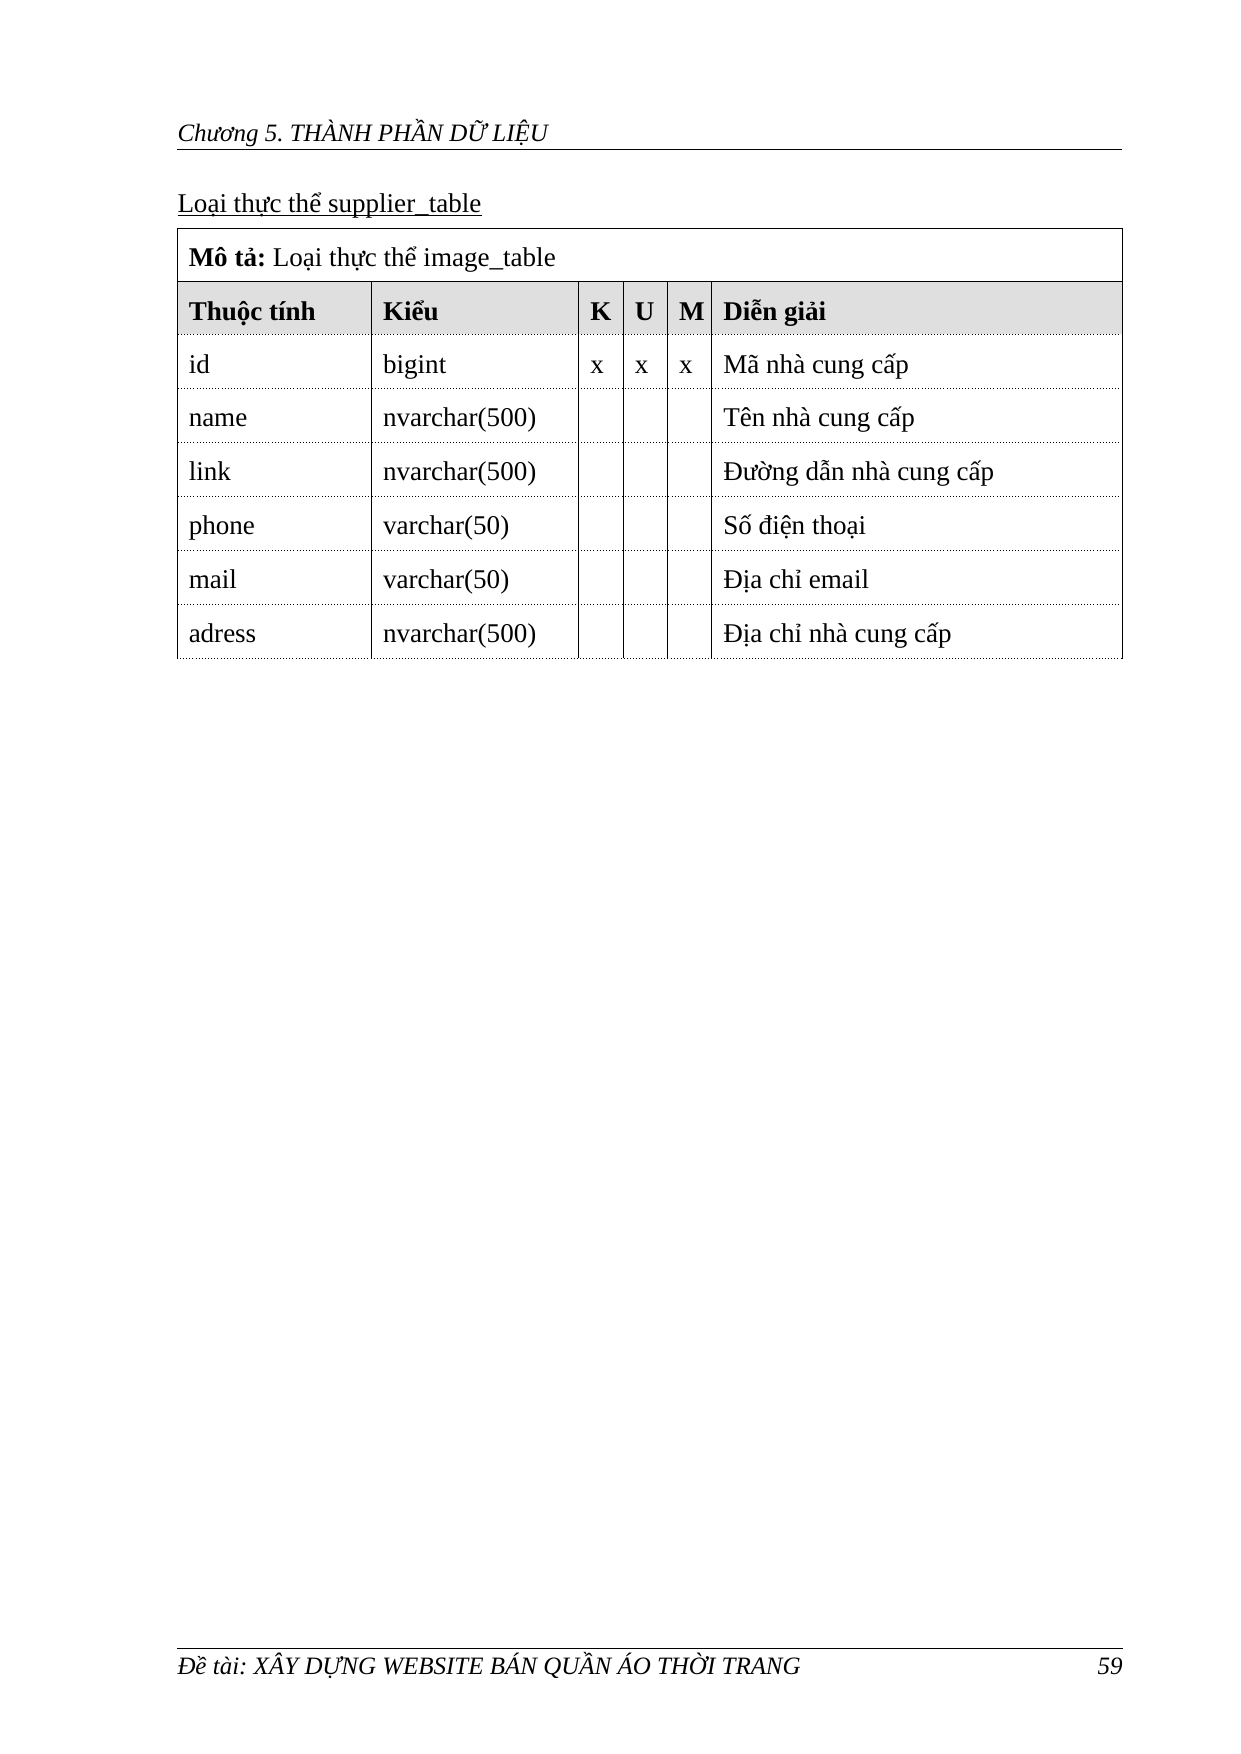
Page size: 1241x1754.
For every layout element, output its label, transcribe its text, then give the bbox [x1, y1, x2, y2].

table_cell [668, 442, 711, 496]
table_cell Tên nhà cung cấp [712, 388, 1122, 442]
table_cell [579, 442, 623, 496]
table_cell [624, 442, 667, 496]
table_cell varchar(50) [372, 496, 578, 549]
table_cell M [668, 282, 711, 334]
table_cell [579, 604, 623, 657]
table_cell Thuộc tính [178, 282, 371, 334]
table_cell Diễn giải [712, 282, 1122, 334]
table_cell [579, 388, 623, 442]
table_cell [668, 604, 711, 657]
list Loại thực thể supplier_table [177, 187, 1122, 219]
table_cell [579, 496, 623, 549]
table_cell U [624, 282, 667, 334]
table_cell phone [178, 496, 371, 549]
table_cell Đường dẫn nhà cung cấp [712, 442, 1122, 496]
table_cell varchar(50) [372, 550, 578, 603]
table_cell nvarchar(500) [372, 388, 578, 442]
table_cell nvarchar(500) [372, 442, 578, 496]
table_cell name [178, 388, 371, 442]
table_cell Kiểu [372, 282, 578, 334]
table_cell Địa chỉ email [712, 550, 1122, 603]
table_cell x [624, 334, 667, 388]
table_cell Mã nhà cung cấp [712, 334, 1122, 388]
table_cell [668, 550, 711, 603]
table_cell K [579, 282, 623, 334]
table_cell link [178, 442, 371, 496]
table_cell [668, 388, 711, 442]
table_cell Số điện thoại [712, 496, 1122, 549]
table_cell [668, 496, 711, 549]
table_cell mail [178, 550, 371, 603]
table_header Mô tả: Loại thực thể image_table [178, 229, 1122, 281]
table_cell [624, 604, 667, 657]
table_cell id [178, 334, 371, 388]
table_cell x [668, 334, 711, 388]
table_cell [624, 388, 667, 442]
table_cell nvarchar(500) [372, 604, 578, 657]
table_cell [624, 496, 667, 549]
table_cell [624, 550, 667, 603]
table_cell bigint [372, 334, 578, 388]
table_cell adress [178, 604, 371, 657]
table_cell x [579, 334, 623, 388]
table_cell [579, 550, 623, 603]
table_cell Địa chỉ nhà cung cấp [712, 604, 1122, 657]
